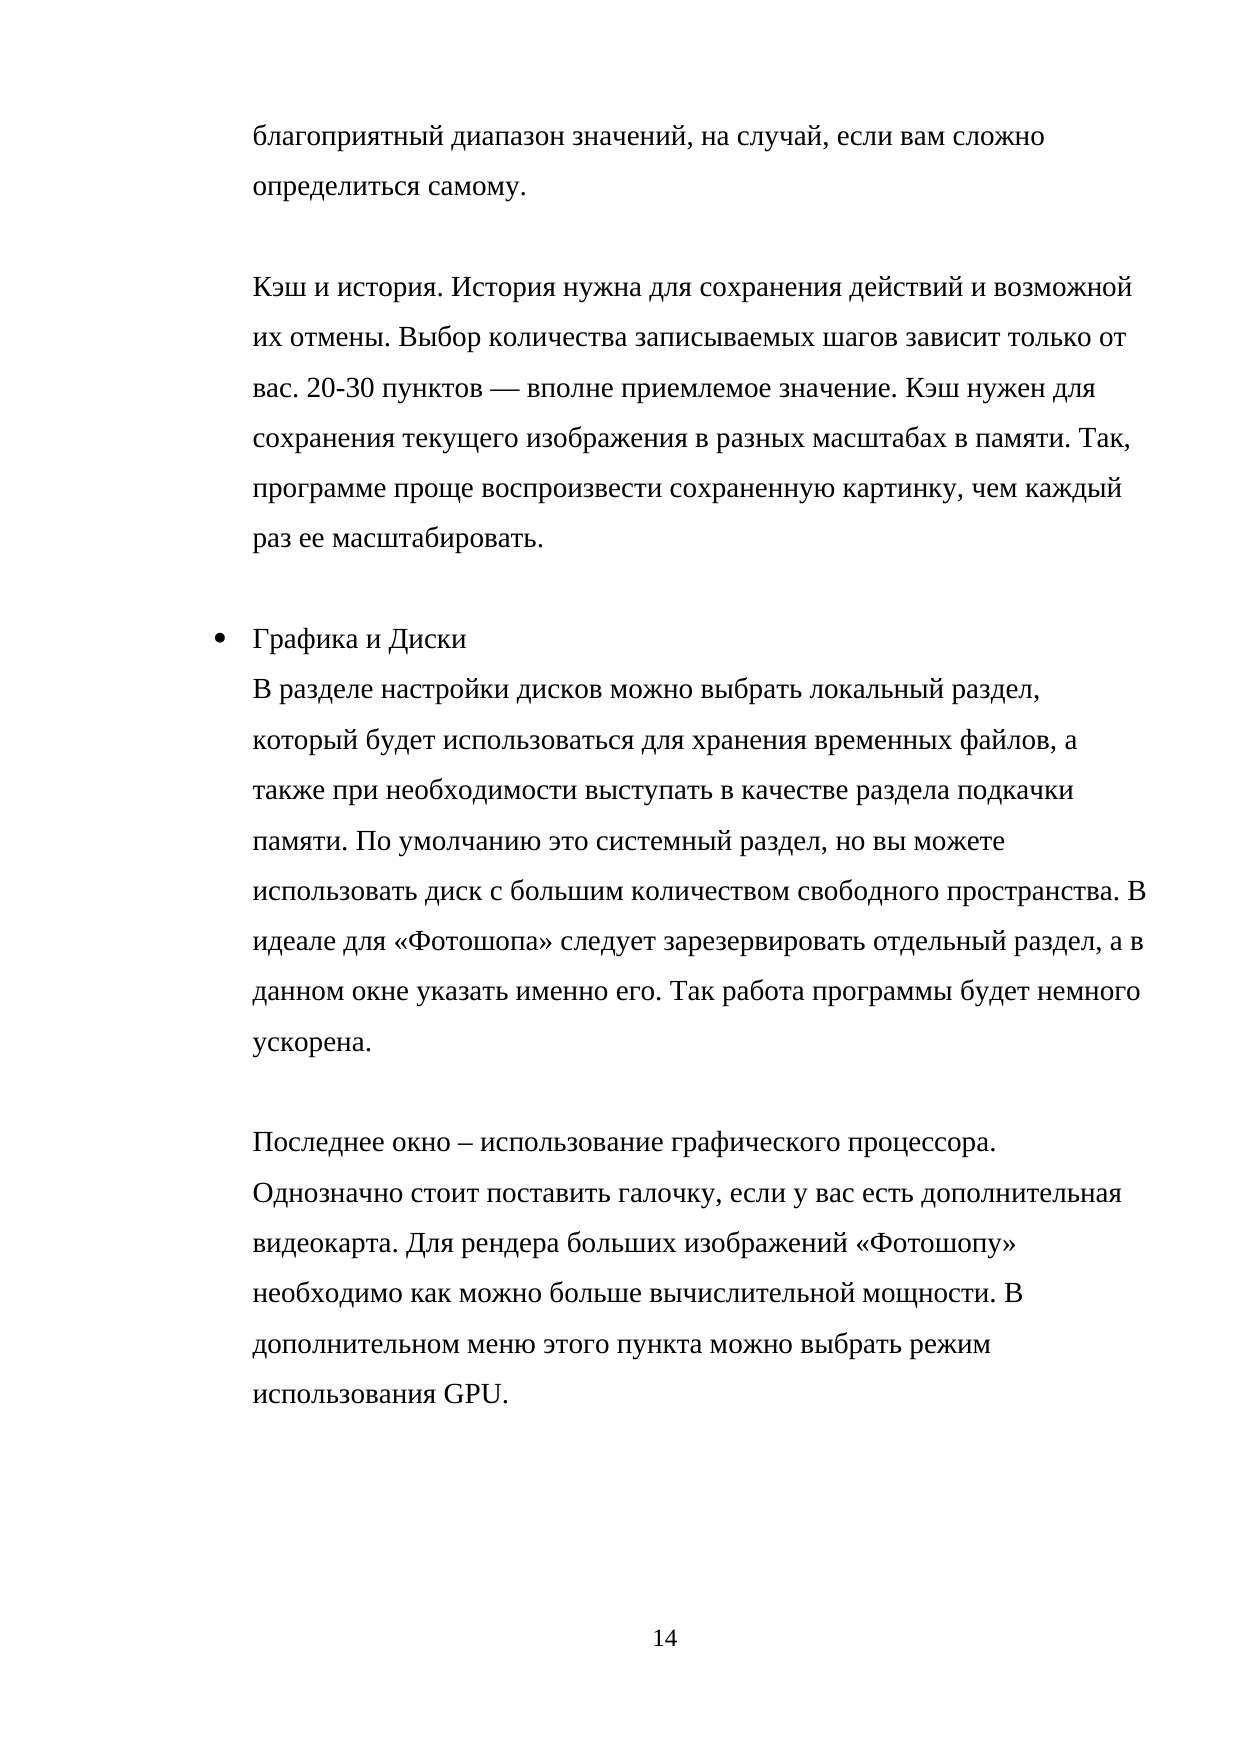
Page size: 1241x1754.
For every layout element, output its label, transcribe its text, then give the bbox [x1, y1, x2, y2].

list В разделе настройки дисков можно выбрать локальный раздел, который будет использоваться для хранения временных файлов, а также при необходимости выступать в качестве раздела подкачки памяти. По умолчанию это системный раздел, но вы можете использовать диск с большим количеством свободного пространства. В идеале для «Фотошопа» следует зарезервировать отдельный раздел, а в данном окне указать именно его. Так работа программы будет немного ускорена. [252, 672, 1152, 1057]
list Кэш и история. История нужна для сохранения действий и возможной их отмены. Выбор количества записываемых шагов зависит только от вас. 20-30 пунктов — вполне приемлемое значение. Кэш нужен для сохранения текущего изображения в разных масштабах в памяти. Так, программе проще воспроизвести сохраненную картинку, чем каждый раз ее масштабировать. [252, 269, 1152, 554]
list Последнее окно – использование графического процессора. Однозначно стоит поставить галочку, если у вас есть дополнительная видеокарта. Для рендера больших изображений «Фотошопу» необходимо как можно больше вычислительной мощности. В дополнительном меню этого пункта можно выбрать режим использования GPU. [252, 1124, 1152, 1409]
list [252, 118, 1152, 202]
list Графика и Диски [215, 621, 1152, 655]
